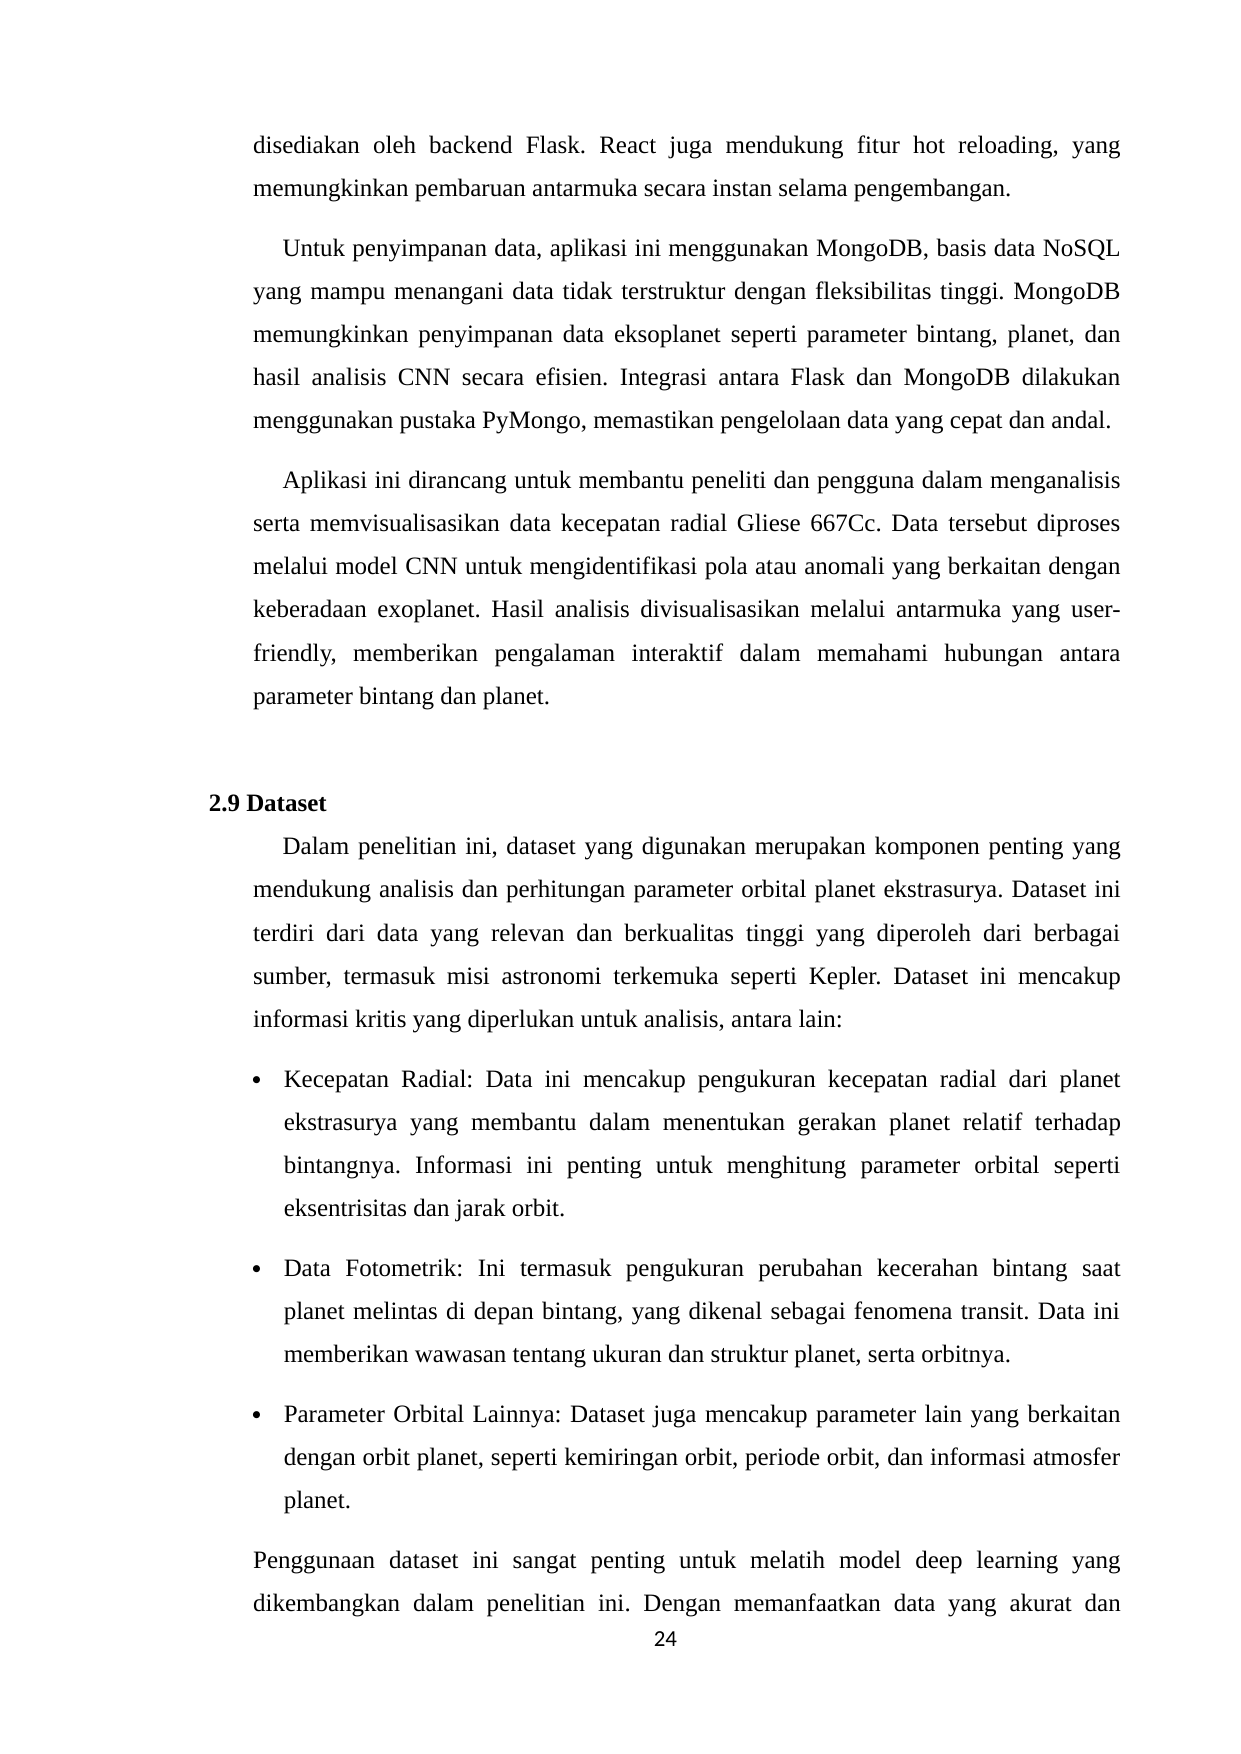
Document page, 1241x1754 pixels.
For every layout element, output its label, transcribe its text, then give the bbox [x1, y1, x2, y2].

subtitle 2.9 Dataset [208, 788, 1121, 817]
list Kecepatan Radial: Data ini mencakup pengukuran kecepatan radial dari planet ekstrasurya yang membantu dalam menentukan gerakan planet relatif terhadap bintangnya. Informasi ini penting untuk menghitung parameter orbital seperti eksentrisitas dan jarak orbit. [253, 1064, 1121, 1222]
text Untuk penyimpanan data, aplikasi ini menggunakan MongoDB, basis data NoSQL yang mampu menangani data tidak terstruktur dengan fleksibilitas tinggi. MongoDB memungkinkan penyimpanan data eksoplanet seperti parameter bintang, planet, dan hasil analisis CNN secara efisien. Integrasi antara Flask dan MongoDB dilakukan menggunakan pustaka PyMongo, memastikan pengelolaan data yang cepat dan andal. [253, 233, 1121, 434]
text Aplikasi ini dirancang untuk membantu peneliti dan pengguna dalam menganalisis serta memvisualisasikan data kecepatan radial Gliese 667Cc. Data tersebut diproses melalui model CNN untuk mengidentifikasi pola atau anomali yang berkaitan dengan keberadaan exoplanet. Hasil analisis divisualisasikan melalui antarmuka yang user-friendly, memberikan pengalaman interaktif dalam memahami hubungan antara parameter bintang dan planet. [253, 465, 1121, 709]
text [253, 1545, 1121, 1617]
list Data Fotometrik: Ini termasuk pengukuran perubahan kecerahan bintang saat planet melintas di depan bintang, yang dikenal sebagai fenomena transit. Data ini memberikan wawasan tentang ukuran dan struktur planet, serta orbitnya. [253, 1253, 1121, 1368]
text Dalam penelitian ini, dataset yang digunakan merupakan komponen penting yang mendukung analisis dan perhitungan parameter orbital planet ekstrasurya. Dataset ini terdiri dari data yang relevan dan berkualitas tinggi yang diperoleh dari berbagai sumber, termasuk misi astronomi terkemuka seperti Kepler. Dataset ini mencakup informasi kritis yang diperlukan untuk analisis, antara lain: [253, 831, 1121, 1033]
list Parameter Orbital Lainnya: Dataset juga mencakup parameter lain yang berkaitan dengan orbit planet, seperti kemiringan orbit, periode orbit, dan informasi atmosfer planet. [253, 1399, 1121, 1514]
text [253, 130, 1121, 202]
